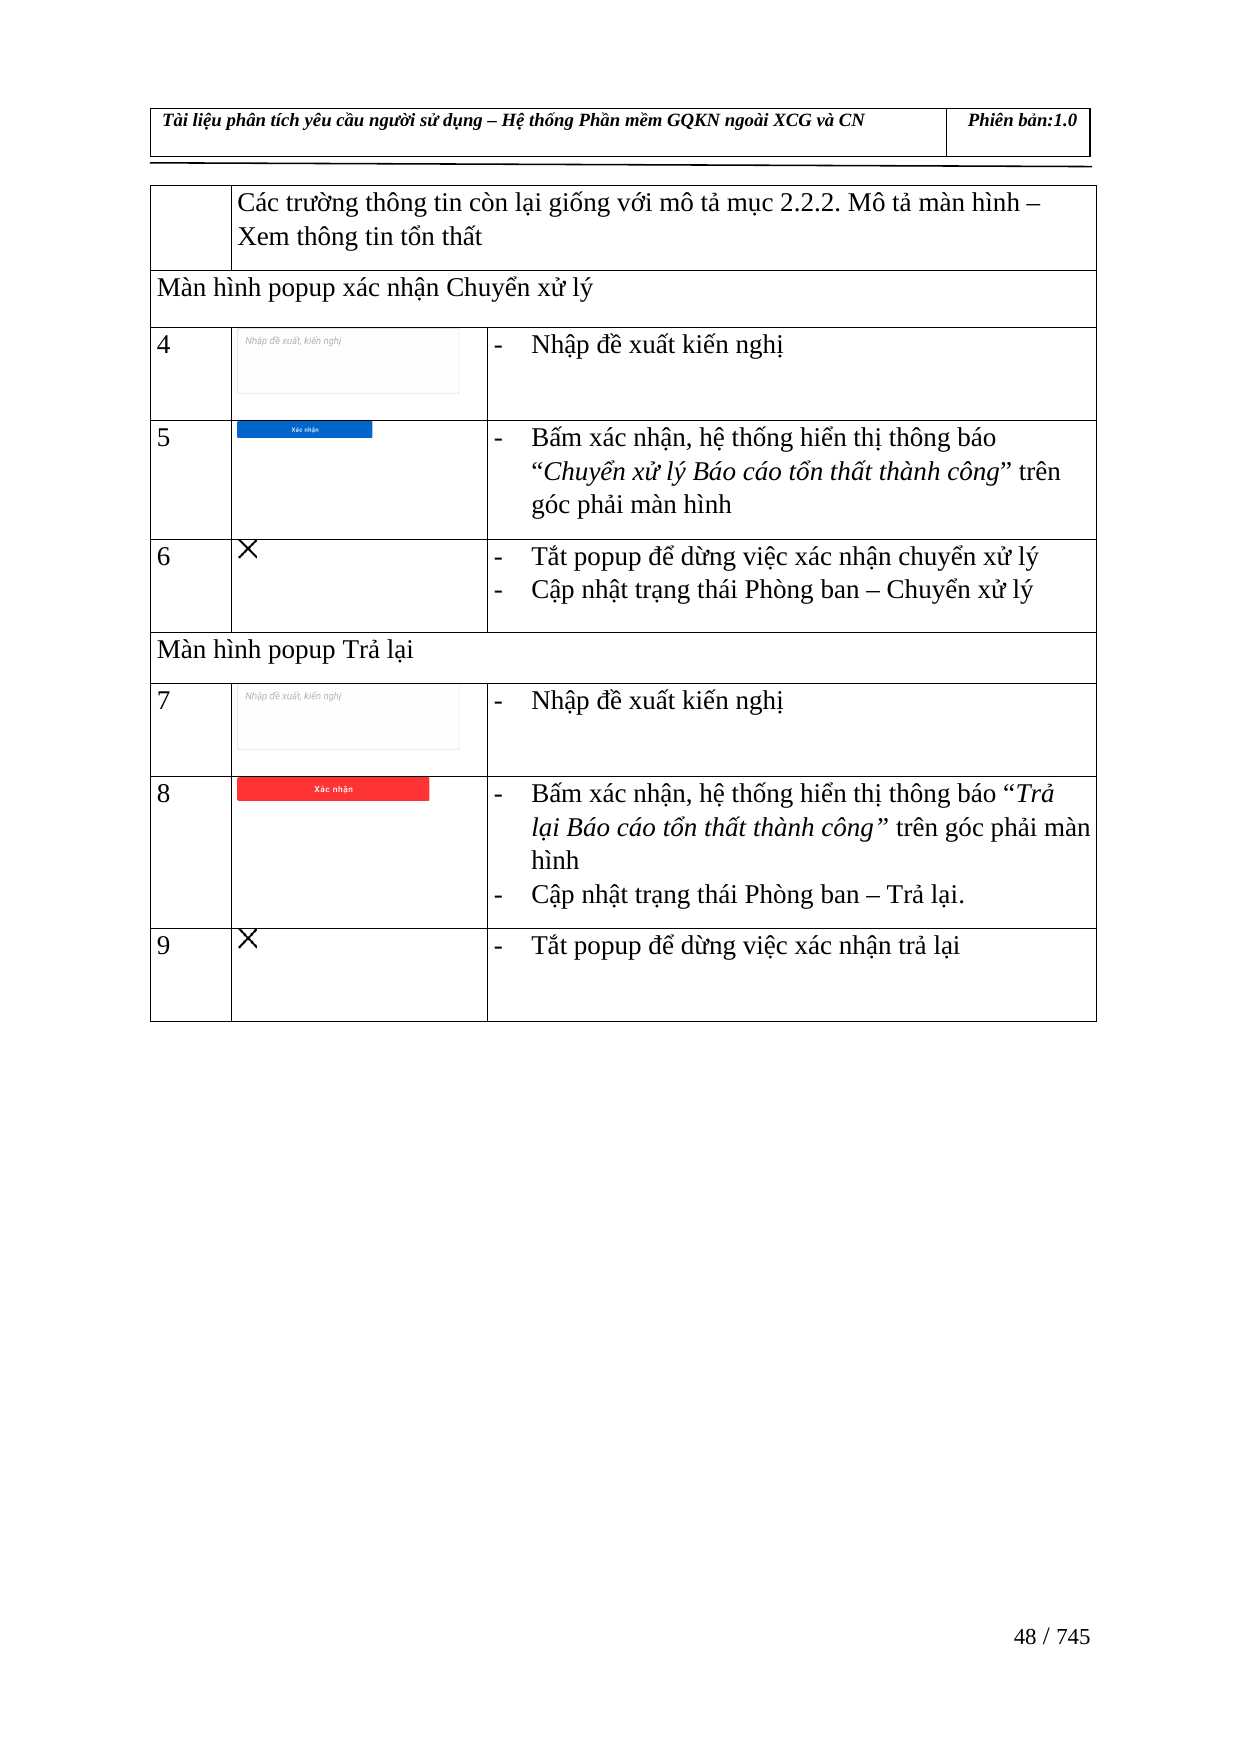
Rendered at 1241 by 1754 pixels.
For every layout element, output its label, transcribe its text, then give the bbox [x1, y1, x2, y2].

table_cell [151, 186, 231, 270]
table_cell [232, 328, 487, 420]
table_cell 7 [151, 684, 231, 776]
table_cell Nhập đề xuất kiến nghị [488, 684, 1096, 776]
table_cell Tắt popup để dừng việc xác nhận chuyển xử lý Cập nhật trạng thái Phòng ban – Chuyển xử lý [488, 540, 1096, 632]
table_cell [232, 421, 487, 539]
table_cell 5 [151, 421, 231, 539]
table_cell 4 [151, 328, 231, 420]
picture [237, 328, 460, 394]
picture [237, 777, 430, 801]
picture [237, 539, 257, 559]
table_cell Nhập đề xuất kiến nghị [488, 328, 1096, 420]
picture [237, 421, 373, 438]
table_cell 9 [151, 929, 231, 1021]
picture [237, 928, 257, 949]
table_cell Màn hình popup xác nhận Chuyển xử lý [151, 271, 1096, 327]
table_cell Bấm xác nhận, hệ thống hiển thị thông báo “Trả lại Báo cáo tổn thất thành công” trên góc phải màn hình Cập nhật trạng thái Phòng ban – Trả lại. [488, 777, 1096, 928]
table_cell [232, 777, 487, 928]
table_cell 8 [151, 777, 231, 928]
table_cell Màn hình popup Trả lại [151, 633, 1096, 683]
table_cell 6 [151, 540, 231, 632]
table_cell Tắt popup để dừng việc xác nhận trả lại [488, 929, 1096, 1021]
table_cell Bấm xác nhận, hệ thống hiển thị thông báo “Chuyển xử lý Báo cáo tổn thất thành công” trên góc phải màn hình [488, 421, 1096, 539]
table_cell Các trường thông tin còn lại giống với mô tả mục 2.2.2. Mô tả màn hình – Xem thông tin tổn thất [232, 186, 1096, 270]
table_cell [232, 929, 487, 1021]
table_cell [232, 540, 487, 632]
picture [237, 684, 460, 750]
table_cell [232, 684, 487, 776]
